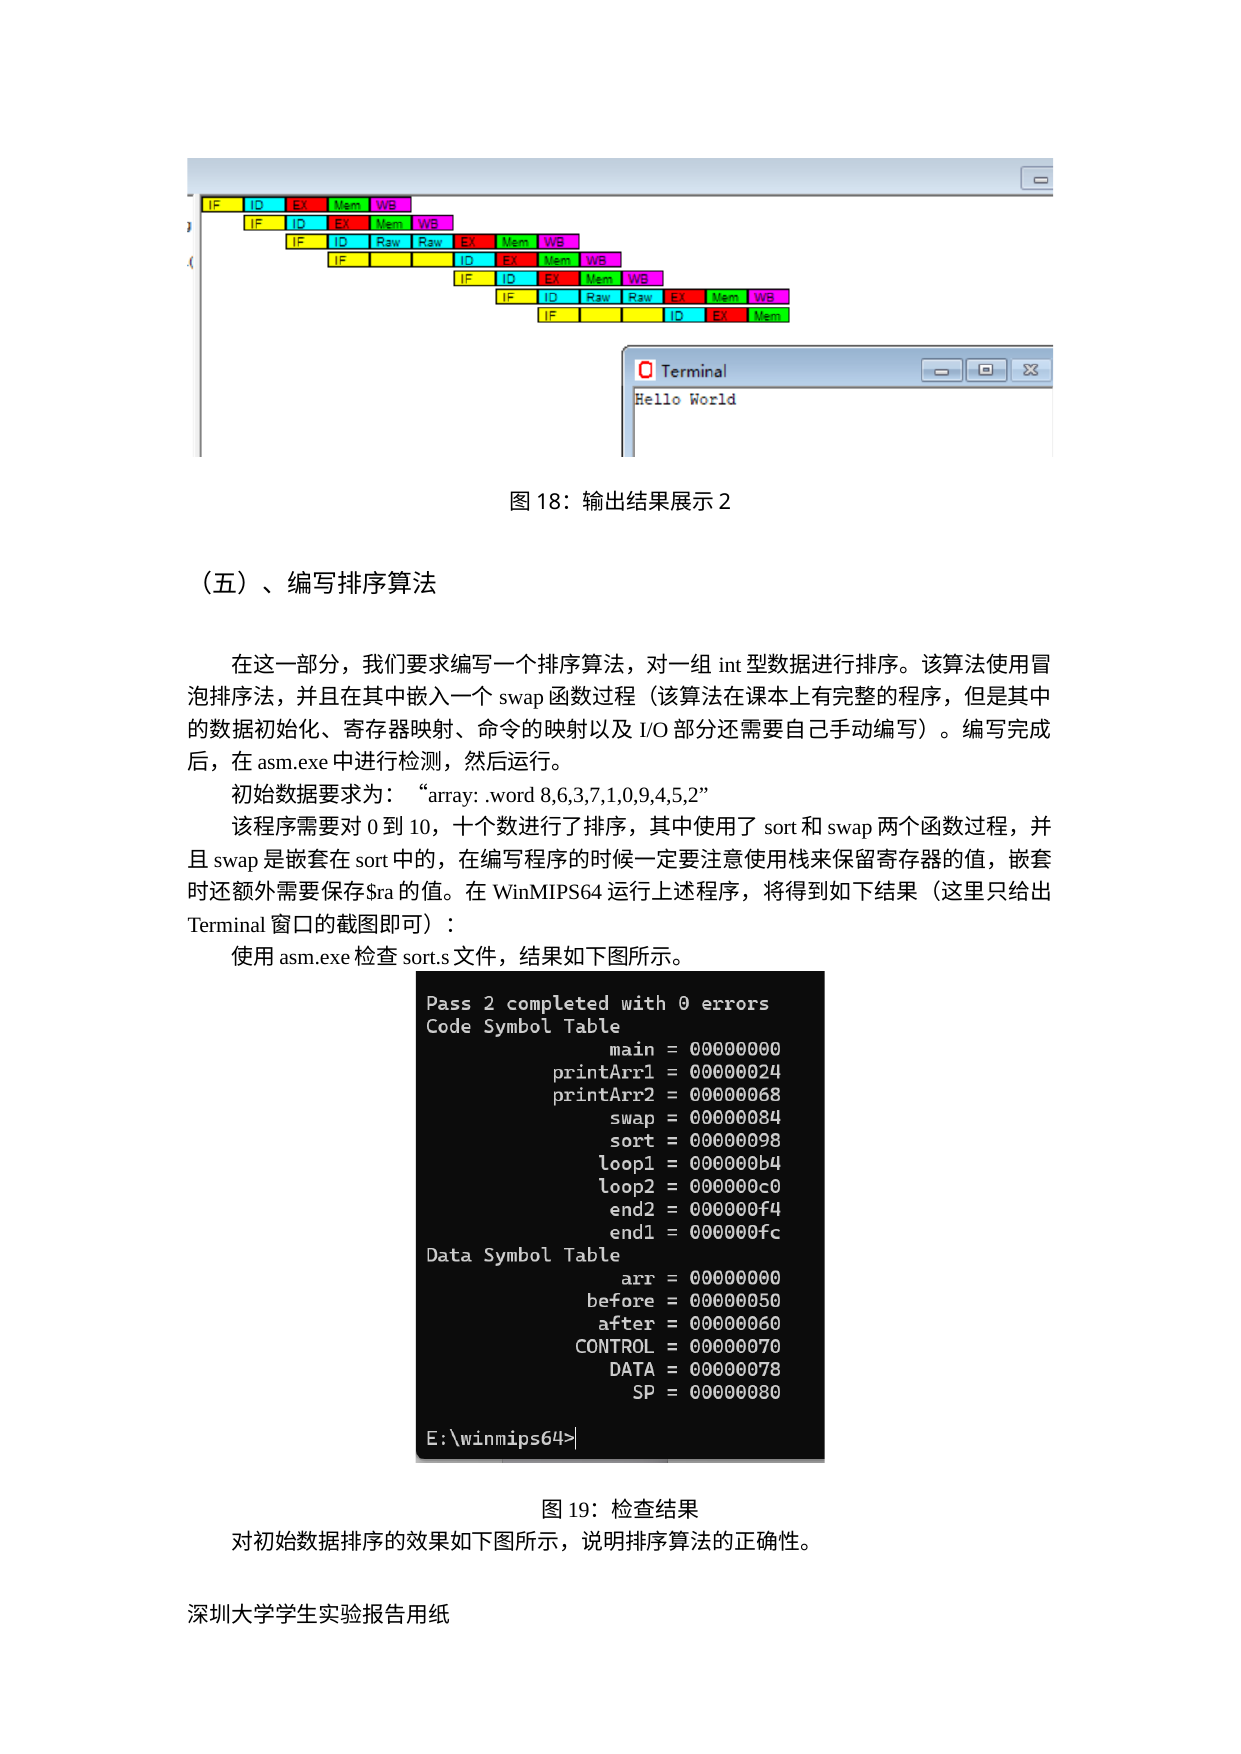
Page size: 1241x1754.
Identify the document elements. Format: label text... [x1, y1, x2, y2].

text 图19：检查结果 [187, 1491, 1053, 1524]
text 在这一部分，我们要求编写一个排序算法，对一组int型数据进行排序。该算法使用冒泡排序法，并且在其中嵌入一个swap函数过程（该算法在课本上有完整的程序，但是其中的数据初始化、寄存器映射、命令的映射以及I/O部分还需要自己手动编写）。编写完成后，在asm.exe中进行检测，然后运行。 [187, 646, 1053, 776]
text 使用asm.exe检查sort.s文件，结果如下图所示。 [187, 939, 1053, 971]
picture [187, 158, 1054, 457]
text 该程序需要对0到10，十个数进行了排序，其中使用了sort和swap两个函数过程，并且swap是嵌套在sort中的，在编写程序的时候一定要注意使用栈来保留寄存器的值，嵌套时还额外需要保存$ra的值。在WinMIPS64运行上述程序，将得到如下结果（这里只给出Terminal窗口的截图即可）： [187, 809, 1053, 939]
text 初始数据要求为：“array: .word 8,6,3,7,1,0,9,4,5,2” [187, 776, 1053, 809]
text 对初始数据排序的效果如下图所示，说明排序算法的正确性。 [187, 1524, 1053, 1556]
picture [415, 971, 825, 1463]
text （五）、编写排序算法 [187, 549, 1053, 614]
text 图18：输出结果展示2 [187, 484, 1053, 516]
